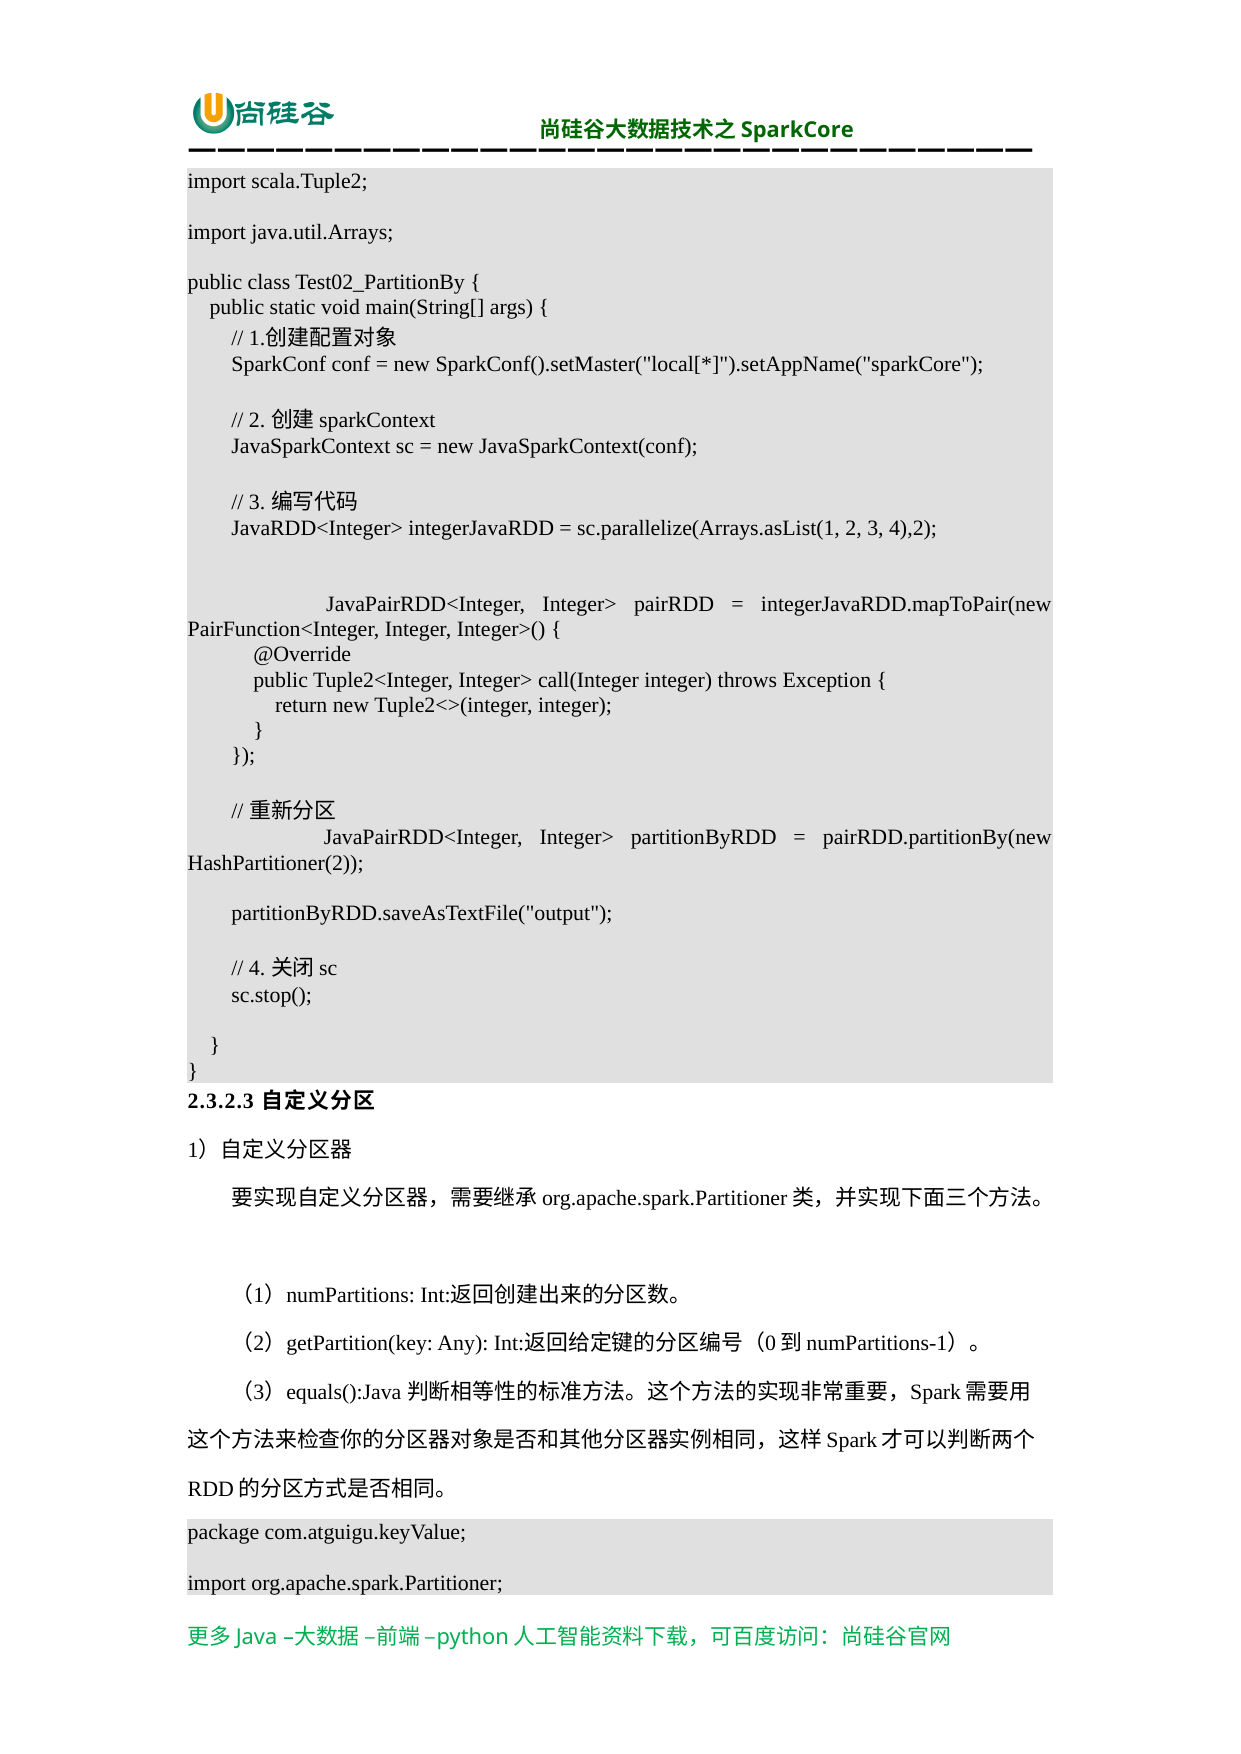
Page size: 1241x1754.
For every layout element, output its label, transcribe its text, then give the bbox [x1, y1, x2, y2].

text 要实现自定义分区器，需要继承org.apache.spark.Partitioner类，并实现下面三个方法。 [187, 1179, 1053, 1261]
subtitle 2.3.2.3 自定义分区 [187, 1083, 1053, 1115]
text package com.atguigu.keyValue; [187, 1519, 1053, 1544]
text } [187, 1032, 1053, 1058]
text import java.util.Arrays; [187, 219, 1053, 244]
text // 3. 编写代码 [187, 484, 1053, 515]
text JavaPairRDD<Integer, Integer> partitionByRDD = pairRDD.partitionBy(new HashPartitioner(2)); [187, 824, 1053, 875]
text // 重新分区 [187, 793, 1053, 824]
text public class Test02_PartitionBy { [187, 269, 1053, 294]
text （1）numPartitions: Int:返回创建出来的分区数。 [187, 1277, 1053, 1309]
text } [187, 1058, 1053, 1083]
text // 4. 关闭sc [187, 950, 1053, 982]
text JavaPairRDD<Integer, Integer> pairRDD = integerJavaRDD.mapToPair(new PairFunction<Integer, Integer, Integer>() { [187, 591, 1053, 641]
text @Override [187, 641, 1053, 667]
text （3）equals():Java 判断相等性的标准方法。这个方法的实现非常重要，Spark需要用这个方法来检查你的分区器对象是否和其他分区器实例相同，这样Spark才可以判断两个RDD的分区方式是否相同。 [187, 1373, 1053, 1503]
text return new Tuple2<>(integer, integer); [187, 692, 1053, 717]
text SparkConf conf = new SparkConf().setMaster("local[*]").setAppName("sparkCore"); [187, 351, 1053, 376]
text import scala.Tuple2; [187, 168, 1053, 193]
text } [187, 717, 1053, 742]
text partitionByRDD.saveAsTextFile("output"); [187, 900, 1053, 925]
text import org.apache.spark.Partitioner; [187, 1569, 1053, 1595]
text // 1.创建配置对象 [187, 319, 1053, 351]
text sc.stop(); [187, 982, 1053, 1007]
text public Tuple2<Integer, Integer> call(Integer integer) throws Exception { [187, 667, 1053, 692]
text JavaSparkContext sc = new JavaSparkContext(conf); [187, 433, 1053, 458]
text JavaRDD<Integer> integerJavaRDD = sc.parallelize(Arrays.asList(1, 2, 3, 4),2); [187, 515, 1053, 541]
text 1）自定义分区器 [187, 1131, 1053, 1164]
text }); [187, 742, 1053, 767]
text public static void main(String[] args) { [187, 294, 1053, 319]
text // 2. 创建sparkContext [187, 402, 1053, 433]
text （2）getPartition(key: Any): Int:返回给定键的分区编号（0到numPartitions-1）。 [187, 1325, 1053, 1357]
